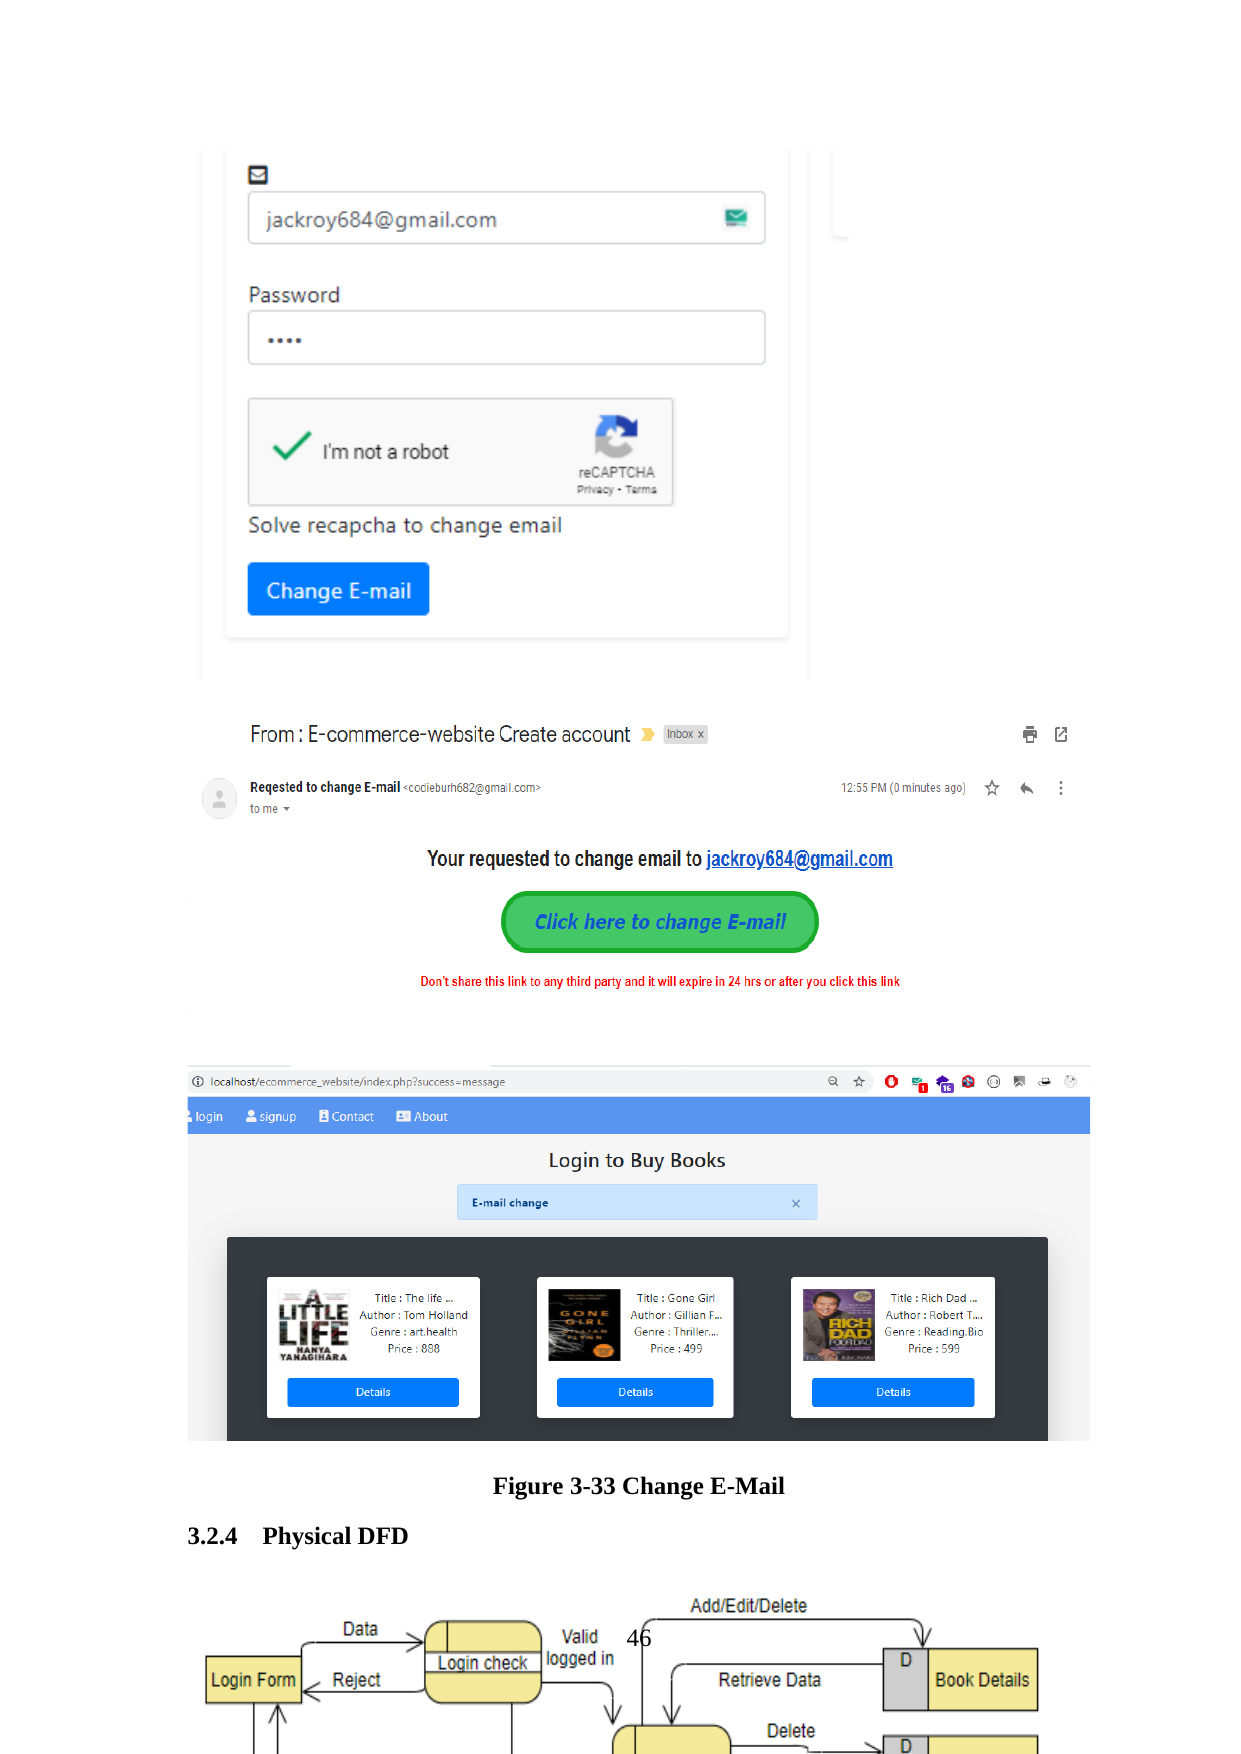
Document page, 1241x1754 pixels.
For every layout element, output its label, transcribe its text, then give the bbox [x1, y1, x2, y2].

picture [187, 1065, 1091, 1441]
picture [187, 710, 1090, 1035]
subtitle Physical DFD [187, 1521, 1090, 1550]
text Figure 3-33 Change E-Mail [187, 1471, 1090, 1500]
picture [187, 150, 849, 680]
picture [186, 1591, 1082, 1754]
